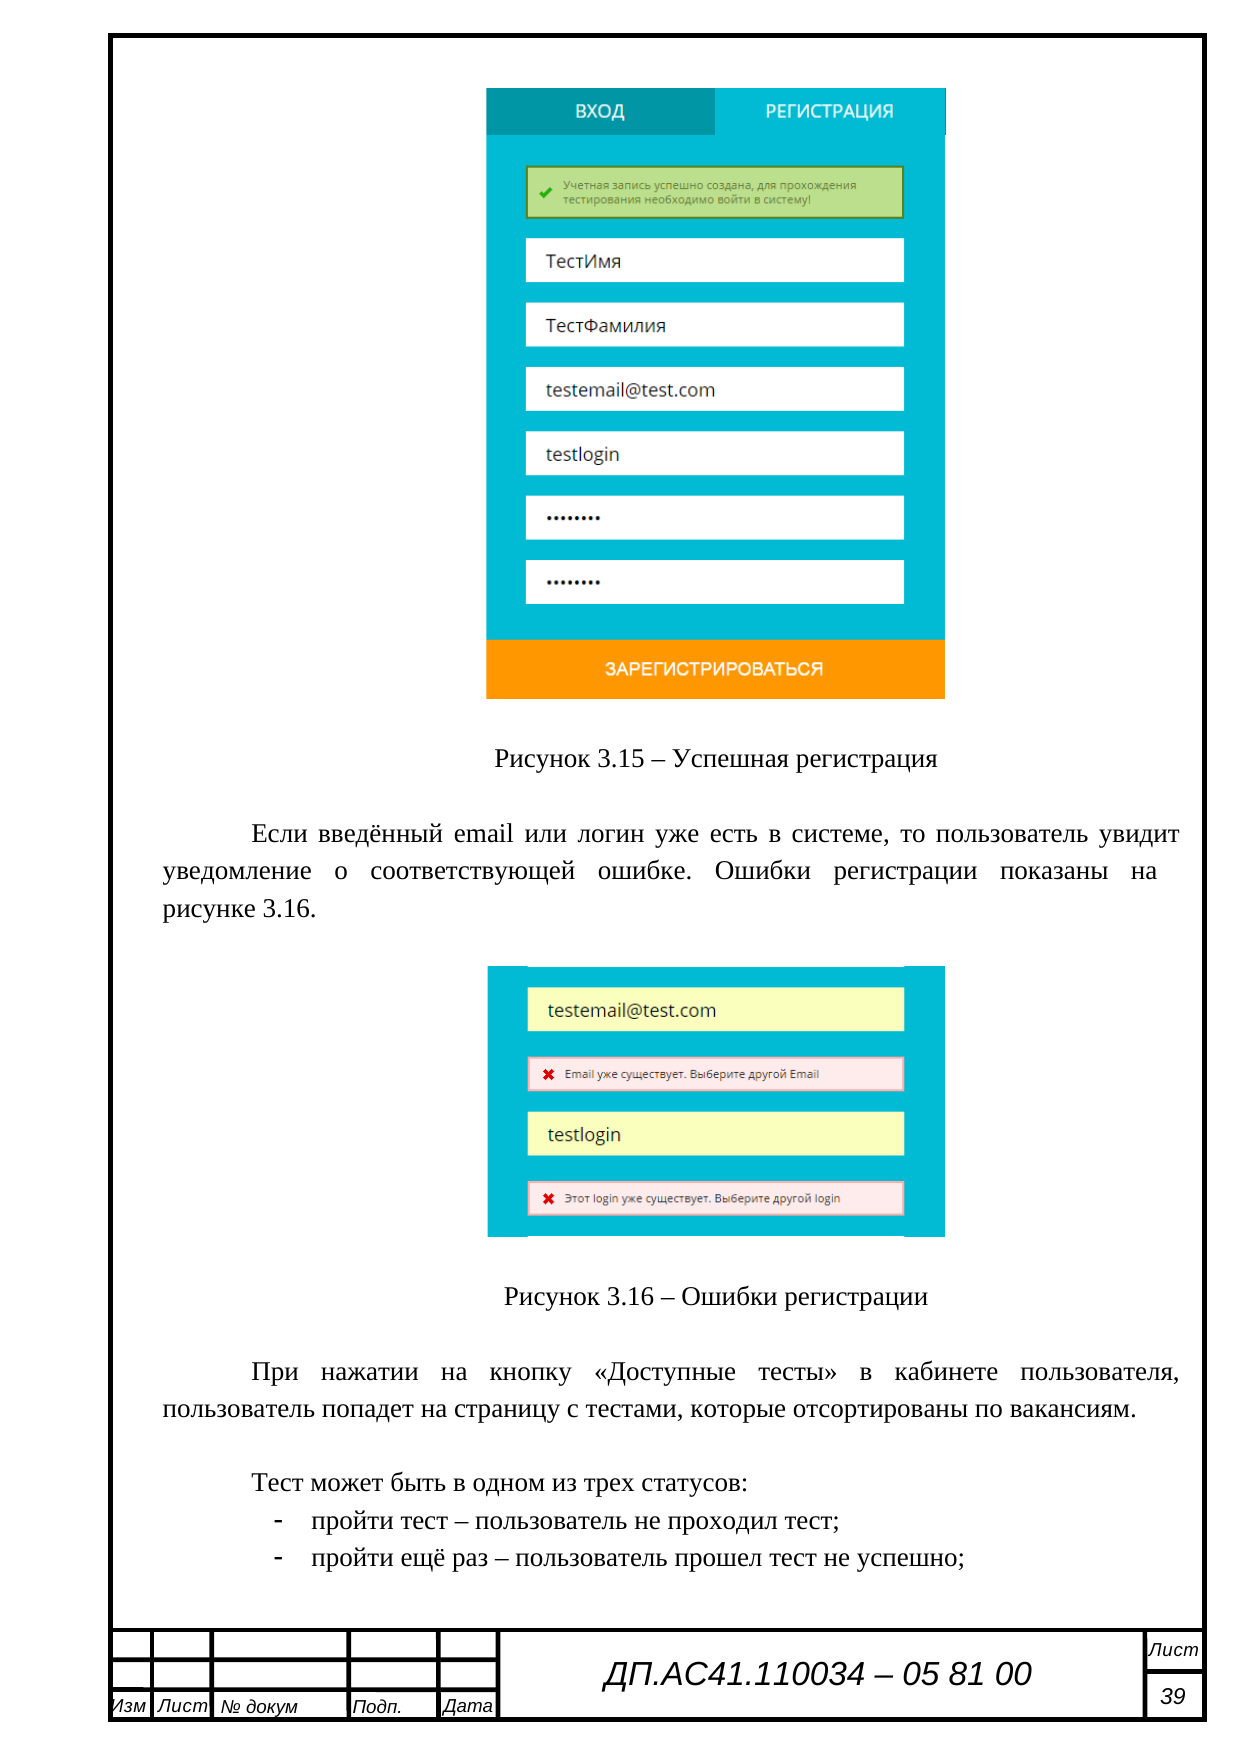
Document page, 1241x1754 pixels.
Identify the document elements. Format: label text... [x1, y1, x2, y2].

text Если введённый email или логин уже есть в системе, то пользователь увидит уведомление о соответствующей ошибке. Ошибки регистрации показаны на рисунке 3.16. [162, 817, 1181, 923]
list пройти ещё раз – пользователь прошел тест не успешно; [274, 1541, 1181, 1572]
text Рисунок 3.16 – Ошибки регистрации [162, 1280, 1181, 1311]
list пройти тест – пользователь не проходил тест; [274, 1504, 1181, 1535]
text Рисунок 3.15 – Успешная регистрация [162, 742, 1181, 774]
picture [486, 88, 946, 699]
text При нажатии на кнопку «Доступные тесты» в кабинете пользователя, пользователь попадет на страницу с тестами, которые отсортированы по вакансиям. [162, 1354, 1181, 1423]
text Тест может быть в одном из трех статусов: [162, 1466, 1181, 1498]
picture [487, 966, 945, 1237]
